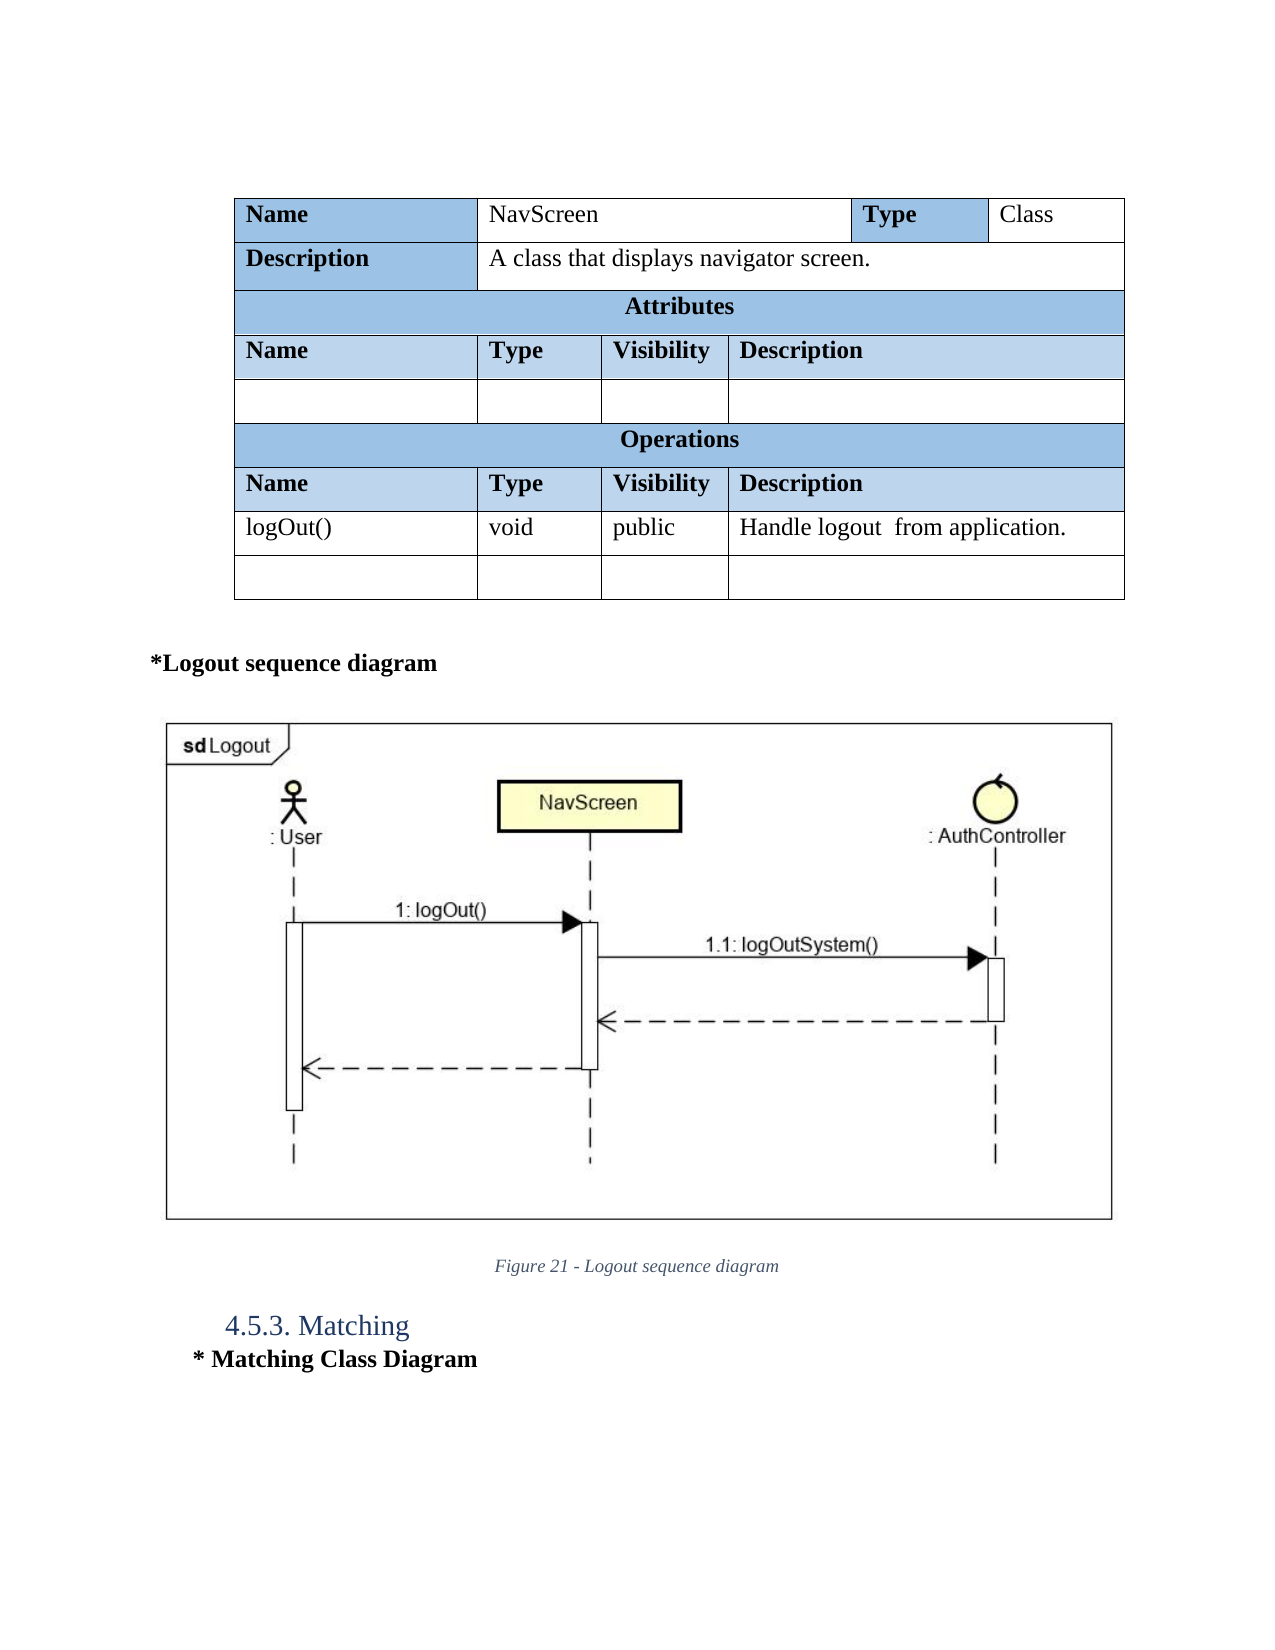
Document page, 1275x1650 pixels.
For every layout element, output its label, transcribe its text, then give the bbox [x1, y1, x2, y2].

subtitle 4.5.3. Matching [225, 1308, 1125, 1341]
table_cell Attributes [235, 291, 1124, 334]
table_cell [729, 556, 1124, 599]
table_cell Name [235, 468, 477, 511]
table_cell Type [478, 468, 601, 511]
table_cell Visibility [602, 468, 728, 511]
table_cell [602, 556, 728, 599]
table_cell public [602, 512, 728, 555]
table_cell [235, 556, 477, 599]
table_cell Name [235, 336, 477, 378]
table_cell A class that displays navigator screen. [478, 243, 1124, 290]
text *Logout sequence diagram [150, 648, 1125, 676]
table_cell void [478, 512, 601, 555]
text Figure 21 - Logout sequence diagram [150, 1254, 1125, 1276]
table_cell Description [729, 336, 1124, 378]
table_cell Type [478, 336, 601, 378]
table_cell [602, 380, 728, 423]
table_cell [478, 380, 601, 423]
table_header Class [989, 199, 1124, 242]
table_header Name [235, 199, 477, 242]
picture [150, 707, 1125, 1236]
table_cell [235, 380, 477, 423]
table_header NavScreen [478, 199, 851, 242]
table_cell [478, 556, 601, 599]
table_cell Operations [235, 424, 1124, 467]
table_cell logOut() [235, 512, 477, 555]
list * Matching Class Diagram [192, 1344, 1125, 1373]
table_cell Handle logout from application. [729, 512, 1124, 555]
table_cell Visibility [602, 336, 728, 378]
table_cell [729, 380, 1124, 423]
table_header Type [852, 199, 988, 242]
table_cell Description [729, 468, 1124, 511]
table_cell Description [235, 243, 477, 290]
